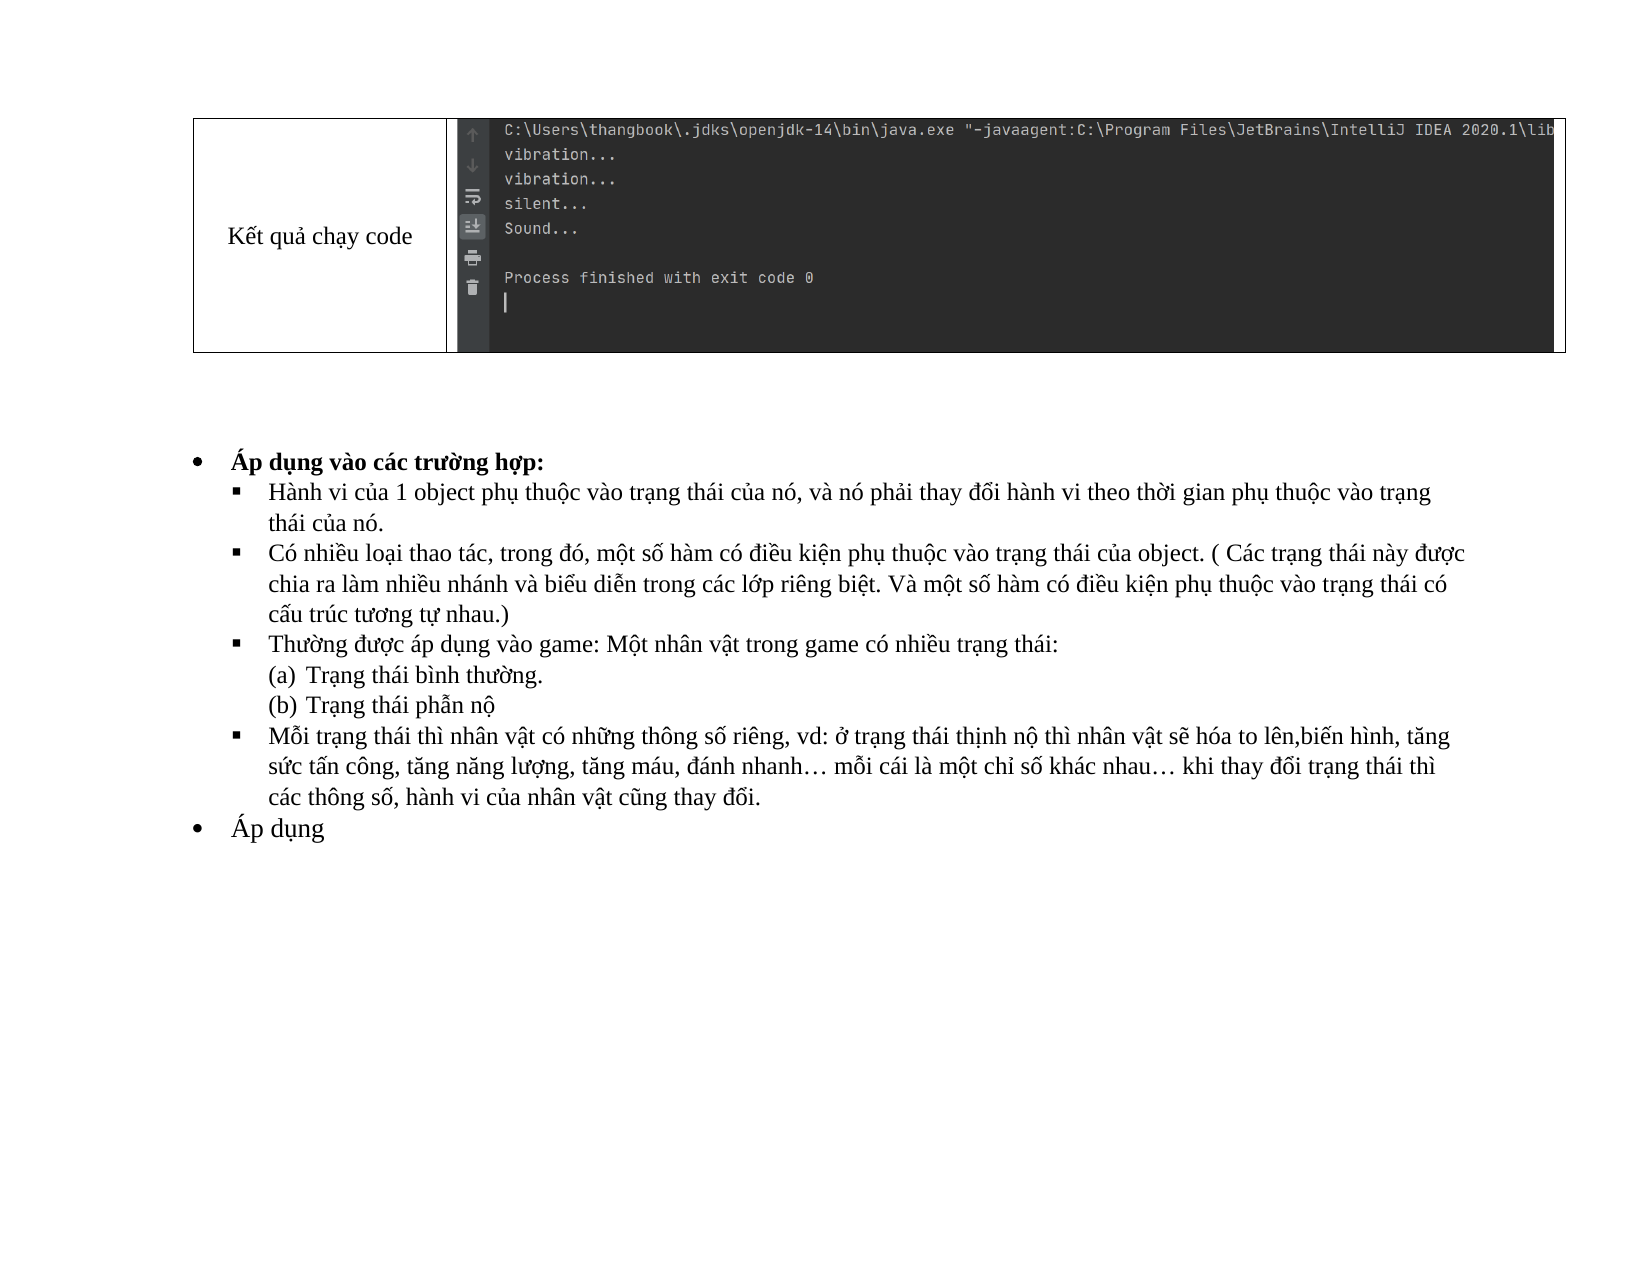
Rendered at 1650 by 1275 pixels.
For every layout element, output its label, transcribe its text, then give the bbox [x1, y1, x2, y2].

table_cell [1554, 119, 1565, 352]
list Mỗi trạng thái thì nhân vật có những thông số riêng, vd: ở trạng thái thịnh nộ thì nhân vật sẽ hóa to lên,biến hình, tăng sức tấn công, tăng năng lượng, tăng máu, đánh nhanh… mỗi cái là một chỉ số khác nhau… khi thay đổi trạng thái thì các thông số, hành vi của nhân vật cũng thay đổi. [231, 721, 1473, 810]
table_cell Kết quả chạy code [194, 119, 446, 352]
list Thường được áp dụng vào game: Một nhân vật trong game có nhiều trạng thái: [231, 629, 1473, 658]
picture [457, 119, 1554, 352]
list Có nhiều loại thao tác, trong đó, một số hàm có điều kiện phụ thuộc vào trạng thái của object. ( Các trạng thái này được chia ra làm nhiều nhánh và biểu diễn trong các lớp riêng biệt. Và một số hàm có điều kiện phụ thuộc vào trạng thái có cấu trúc tương tự nhau.) [231, 538, 1473, 628]
list Trạng thái phẫn nộ [268, 690, 1473, 719]
list Áp dụng vào các trường hợp: [193, 447, 1473, 476]
list Hành vi của 1 object phụ thuộc vào trạng thái của nó, và nó phải thay đổi hành vi theo thời gian phụ thuộc vào trạng thái của nó. [231, 477, 1473, 537]
list Trạng thái bình thường. [268, 660, 1473, 689]
list Áp dụng [193, 812, 1473, 843]
table_cell [447, 119, 457, 352]
